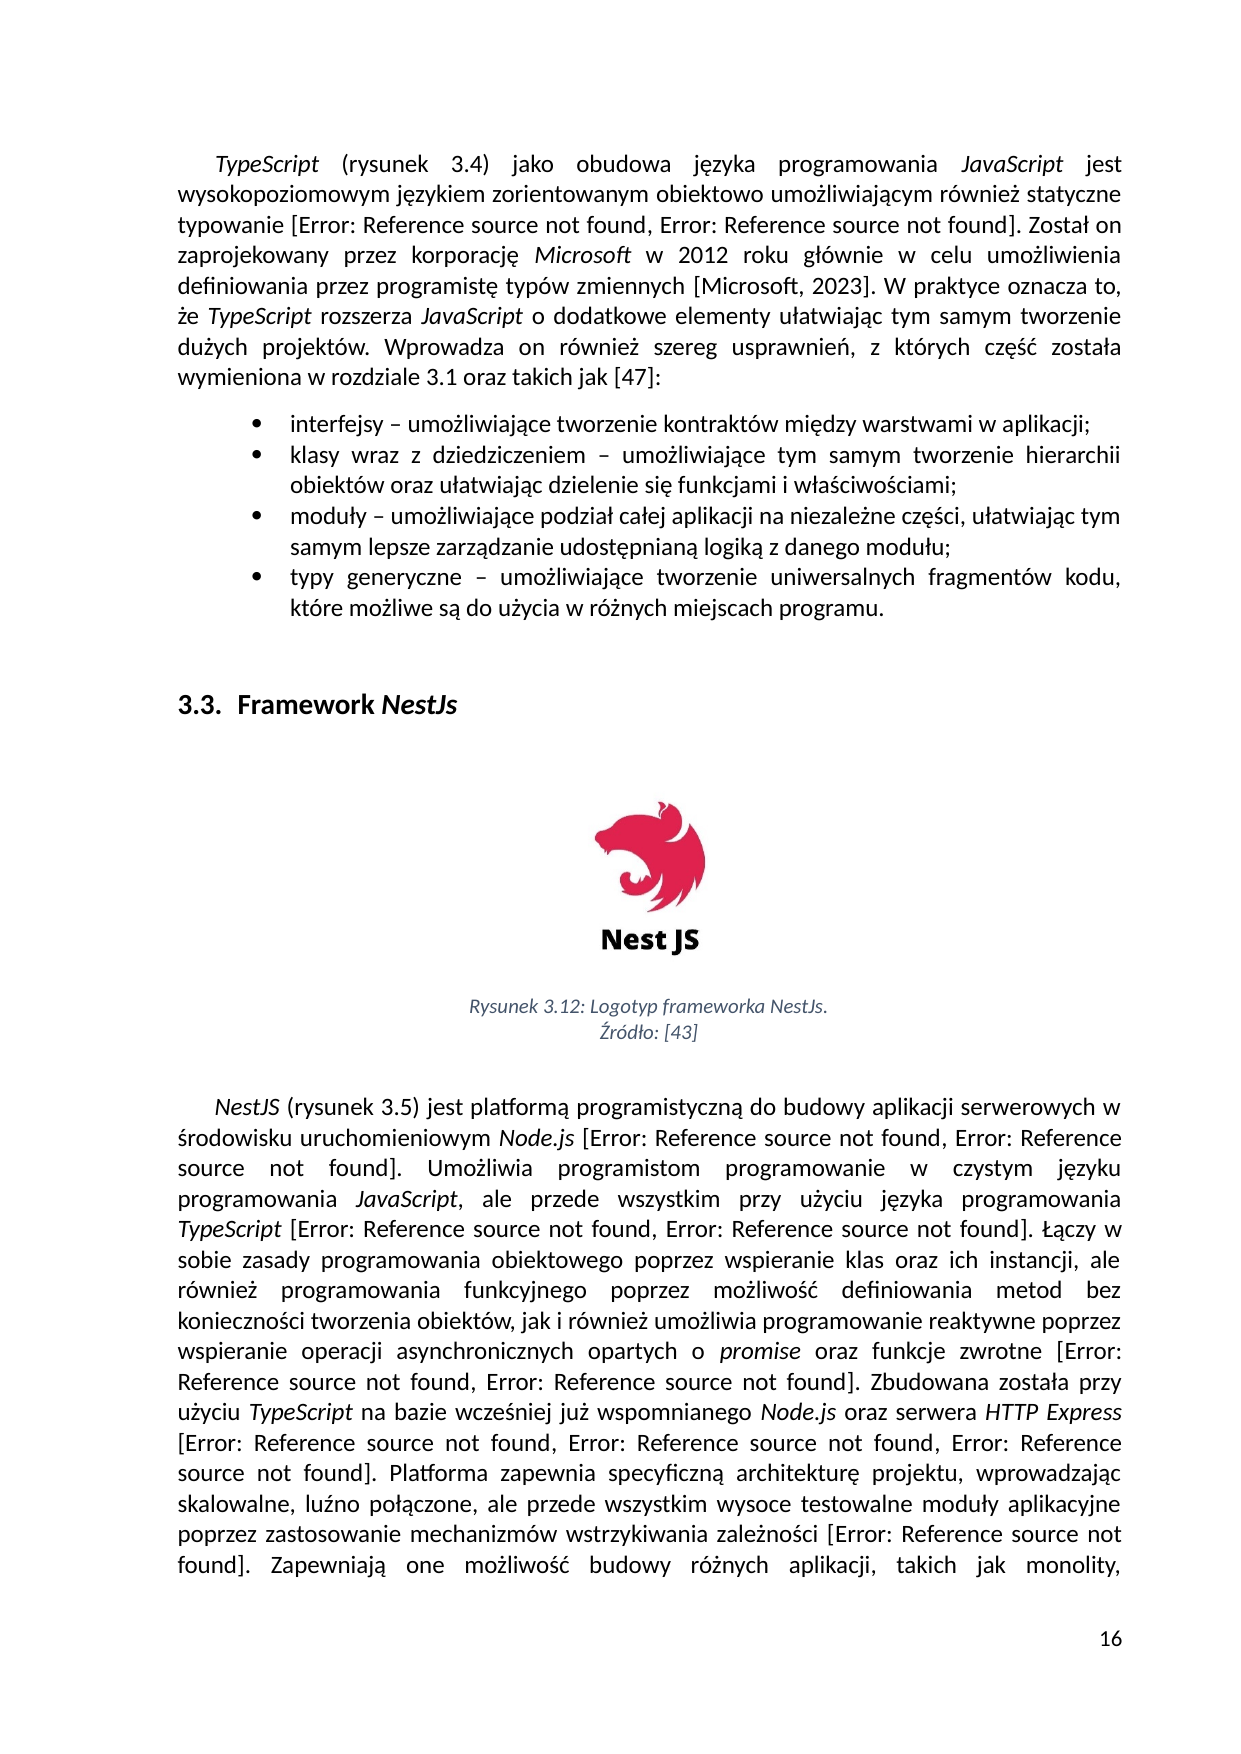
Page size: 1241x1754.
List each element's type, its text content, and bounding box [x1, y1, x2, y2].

picture [468, 771, 831, 975]
list klasy wraz z dziedziczeniem – umożliwiające tym samym tworzenie hierarchii obiektów oraz ułatwiając dzielenie się funkcjami i właściwościami; [252, 439, 1122, 500]
list typy generyczne – umożliwiające tworzenie uniwersalnych fragmentów kodu, które możliwe są do użycia w różnych miejscach programu. [252, 561, 1122, 622]
list moduły – umożliwiające podział całej aplikacji na niezależne części, ułatwiając tym samym lepsze zarządzanie udostępnianą logiką z danego modułu; [252, 500, 1122, 561]
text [177, 1091, 1122, 1580]
subtitle Framework NestJs [177, 686, 1122, 721]
text Źródło: [43] [177, 1019, 1122, 1044]
list interfejsy – umożliwiające tworzenie kontraktów między warstwami w aplikacji; [252, 408, 1122, 439]
